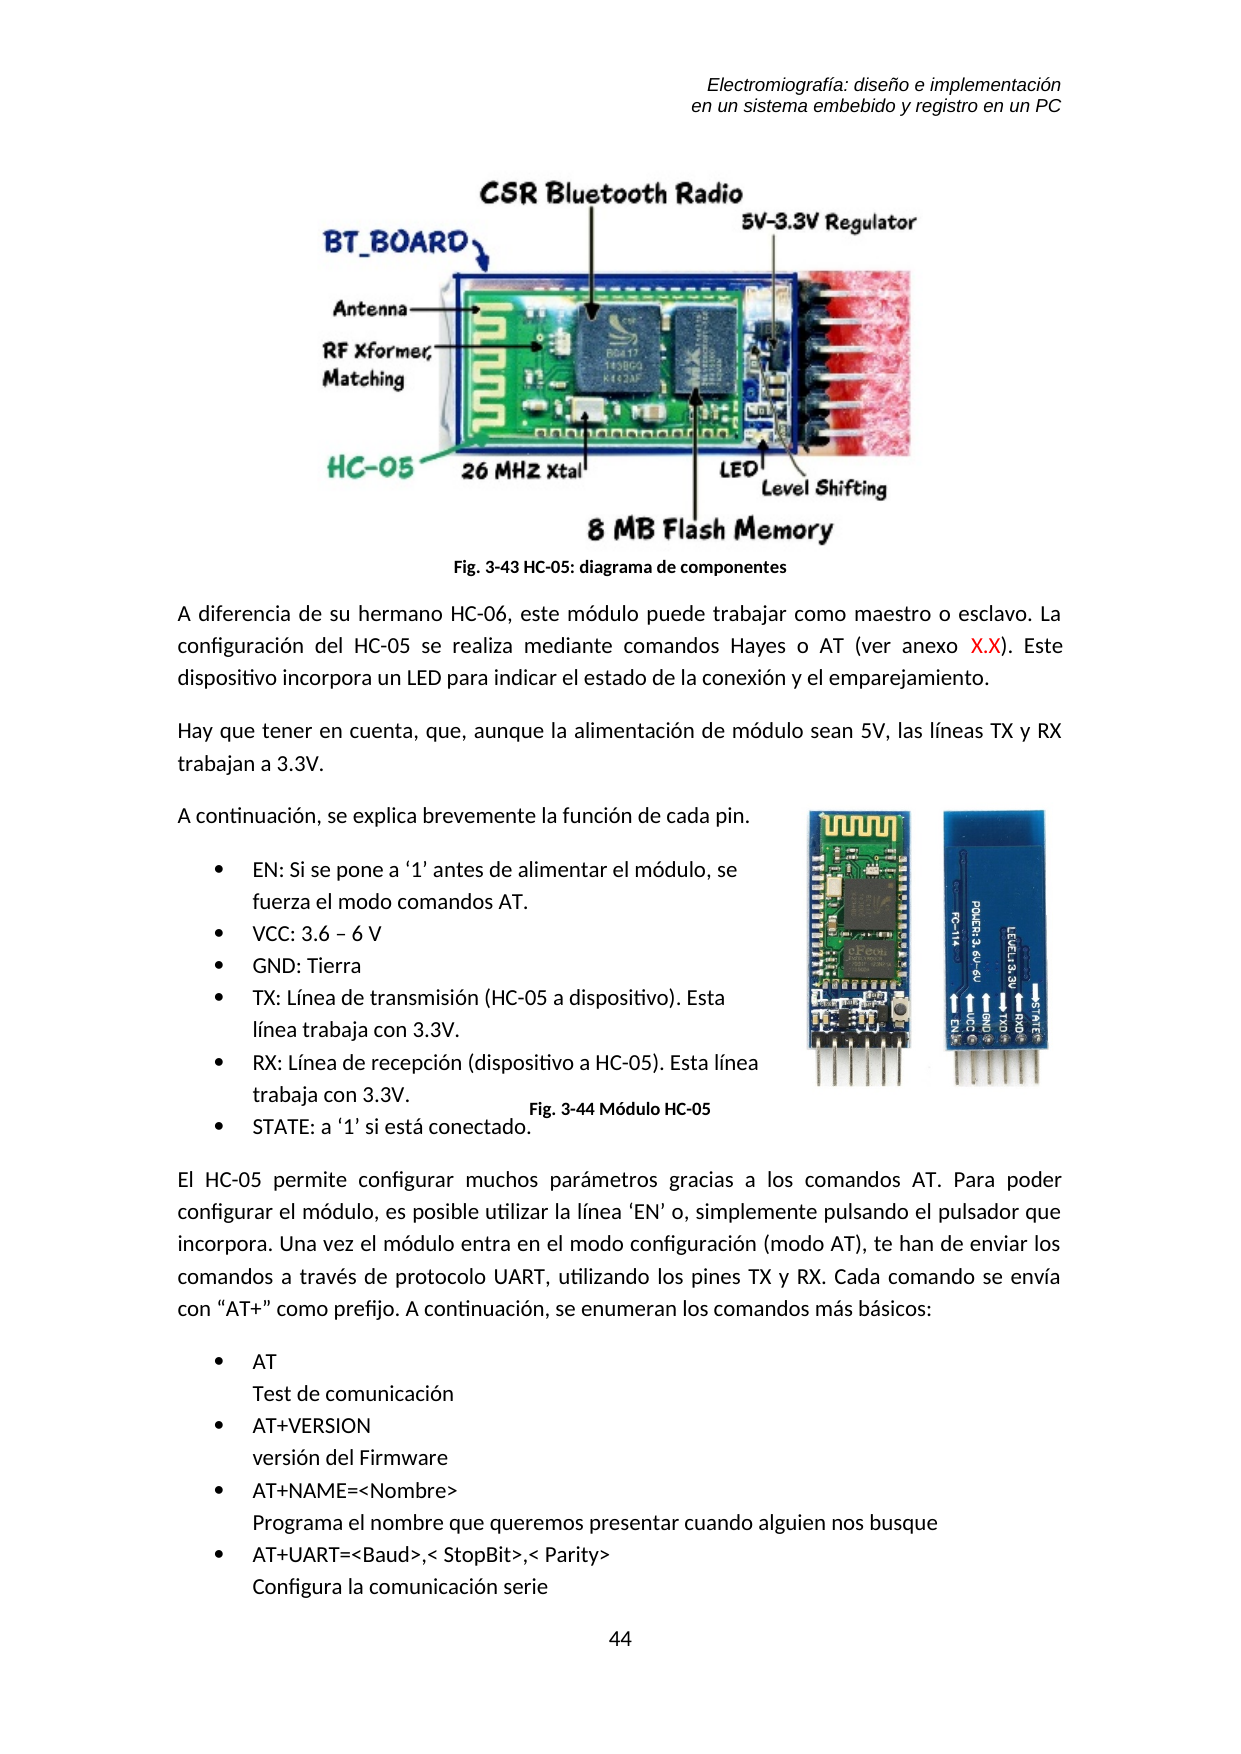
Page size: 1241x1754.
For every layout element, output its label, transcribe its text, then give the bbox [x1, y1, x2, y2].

list Configura la comunicación serie [252, 1572, 1063, 1600]
list AT+VERSION [215, 1411, 1063, 1439]
list Programa el nombre que queremos presentar cuando alguien nos busque [252, 1508, 1063, 1536]
list STATE: a ‘1’ si está conectado. [215, 1112, 1063, 1140]
list GND: Tierra [215, 951, 792, 979]
list AT+UART=<Baud>,< StopBit>,< Parity> [215, 1540, 1063, 1568]
picture [317, 147, 923, 556]
text El HC-05 permite configurar muchos parámetros gracias a los comandos AT. Para poder configurar el módulo, es posible utilizar la línea ‘EN’ o, simplemente pulsando el pulsador que incorpora. Una vez el módulo entra en el modo configuración (modo AT), te han de enviar los comandos a través de protocolo UART, utilizando los pines TX y RX. Cada comando se envía con “AT+” como prefijo. A continuación, se enumeran los comandos más básicos: [177, 1165, 1063, 1322]
list RX: Línea de recepción (dispositivo a HC-05). Esta línea trabaja con 3.3V. [215, 1048, 1063, 1108]
picture [792, 802, 1063, 1095]
list EN: Si se pone a ‘1’ antes de alimentar el módulo, se fuerza el modo comandos AT. [215, 855, 792, 915]
list VCC: 3.6 – 6 V [215, 919, 792, 947]
list Test de comunicación [252, 1379, 1063, 1407]
text A diferencia de su hermano HC-06, este módulo puede trabajar como maestro o esclavo. La configuración del HC-05 se realiza mediante comandos Hayes o AT (ver anexo X.X). Este dispositivo incorpora un LED para indicar el estado de la conexión y el emparejamiento. [177, 599, 1063, 691]
list versión del Firmware [252, 1443, 1063, 1472]
list AT [215, 1347, 1063, 1375]
list TX: Línea de transmisión (HC-05 a dispositivo). Esta línea trabaja con 3.3V. [215, 983, 792, 1044]
text Hay que tener en cuenta, que, aunque la alimentación de módulo sean 5V, las líneas TX y RX trabajan a 3.3V. [177, 716, 1063, 777]
list AT+NAME=<Nombre> [215, 1476, 1063, 1504]
text A continuación, se explica brevemente la función de cada pin. [177, 802, 792, 830]
